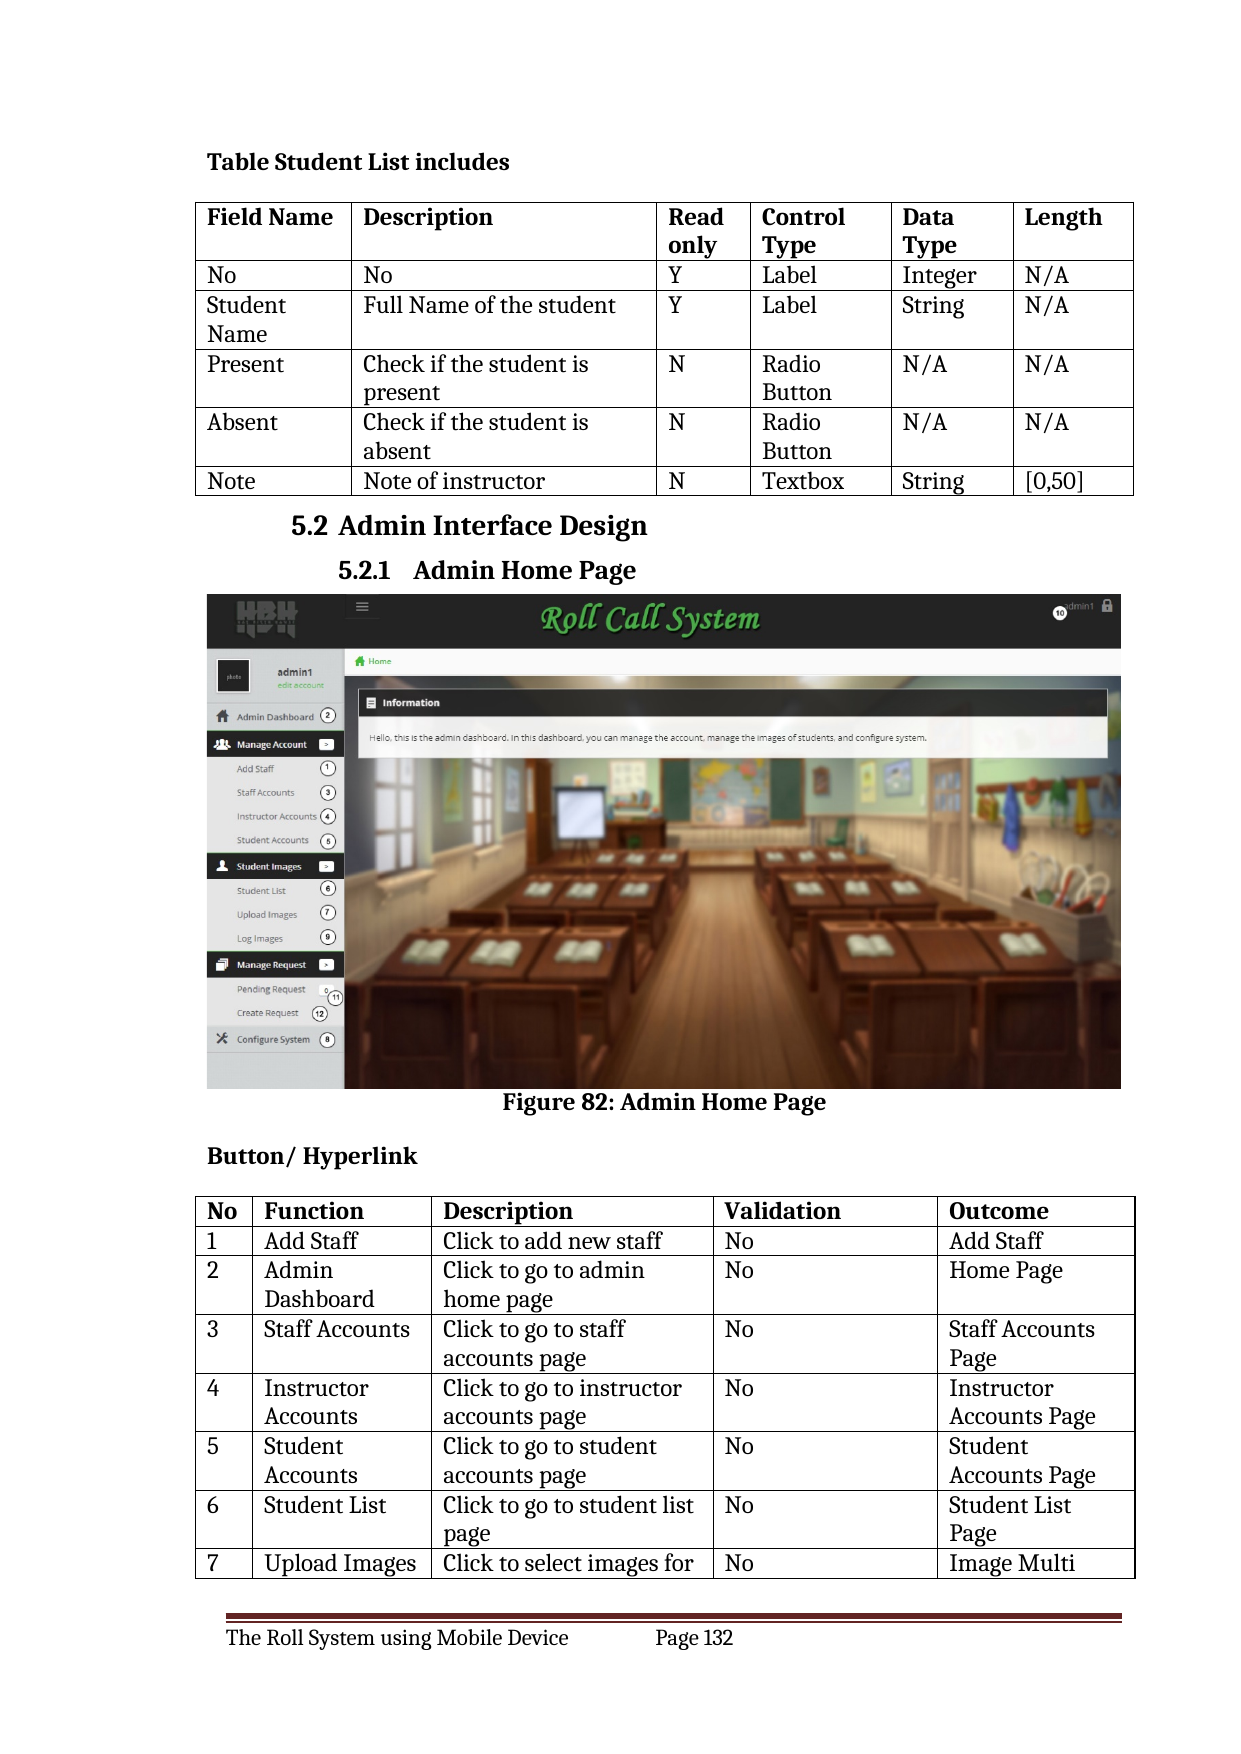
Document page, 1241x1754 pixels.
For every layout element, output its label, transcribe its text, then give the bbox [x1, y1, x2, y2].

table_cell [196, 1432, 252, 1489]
picture [206, 594, 1121, 1089]
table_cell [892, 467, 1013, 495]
subtitle Admin Home Page [338, 555, 1122, 586]
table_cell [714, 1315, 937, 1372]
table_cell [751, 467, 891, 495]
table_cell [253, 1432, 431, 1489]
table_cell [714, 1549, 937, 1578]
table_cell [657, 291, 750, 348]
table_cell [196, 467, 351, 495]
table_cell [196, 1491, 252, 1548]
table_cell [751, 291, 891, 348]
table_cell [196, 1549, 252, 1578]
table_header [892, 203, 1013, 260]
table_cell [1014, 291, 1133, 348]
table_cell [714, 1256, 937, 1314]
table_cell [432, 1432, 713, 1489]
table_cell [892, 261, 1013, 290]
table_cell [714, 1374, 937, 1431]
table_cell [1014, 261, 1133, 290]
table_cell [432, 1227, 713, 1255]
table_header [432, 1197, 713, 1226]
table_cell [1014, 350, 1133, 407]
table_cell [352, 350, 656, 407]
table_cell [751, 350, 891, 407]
subtitle Admin Interface Design [291, 509, 1122, 542]
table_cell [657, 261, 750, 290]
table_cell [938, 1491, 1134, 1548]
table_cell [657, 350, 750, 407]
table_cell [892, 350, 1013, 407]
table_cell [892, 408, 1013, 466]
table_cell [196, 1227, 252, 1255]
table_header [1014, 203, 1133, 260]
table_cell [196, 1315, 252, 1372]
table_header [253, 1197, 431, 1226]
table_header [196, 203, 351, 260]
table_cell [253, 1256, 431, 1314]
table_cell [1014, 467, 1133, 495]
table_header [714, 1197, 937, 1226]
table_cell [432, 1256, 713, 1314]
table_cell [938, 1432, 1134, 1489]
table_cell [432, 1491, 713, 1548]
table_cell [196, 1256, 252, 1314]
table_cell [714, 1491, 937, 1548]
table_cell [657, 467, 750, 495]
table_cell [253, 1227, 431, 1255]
text Figure 82: Admin Home Page [207, 1088, 1122, 1117]
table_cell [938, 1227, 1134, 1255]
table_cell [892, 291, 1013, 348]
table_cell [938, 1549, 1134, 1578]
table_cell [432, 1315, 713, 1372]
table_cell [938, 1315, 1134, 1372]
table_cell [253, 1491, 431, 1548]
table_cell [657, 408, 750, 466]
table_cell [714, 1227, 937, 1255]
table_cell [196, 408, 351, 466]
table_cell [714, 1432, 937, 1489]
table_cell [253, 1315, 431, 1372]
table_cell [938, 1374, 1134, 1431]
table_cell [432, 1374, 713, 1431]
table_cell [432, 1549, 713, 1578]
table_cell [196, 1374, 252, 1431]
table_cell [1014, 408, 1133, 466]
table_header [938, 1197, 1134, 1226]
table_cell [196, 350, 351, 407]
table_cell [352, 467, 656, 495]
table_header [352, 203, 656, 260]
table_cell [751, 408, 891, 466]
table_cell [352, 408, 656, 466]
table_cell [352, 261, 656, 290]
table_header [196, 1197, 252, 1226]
text Button/ Hyperlink [207, 1142, 1122, 1171]
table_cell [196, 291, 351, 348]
text Table Student List includes [207, 148, 1122, 176]
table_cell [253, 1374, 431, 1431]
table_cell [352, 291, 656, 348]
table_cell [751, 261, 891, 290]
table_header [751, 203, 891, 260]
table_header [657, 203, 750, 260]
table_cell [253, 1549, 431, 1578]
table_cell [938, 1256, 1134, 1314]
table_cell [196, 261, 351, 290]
